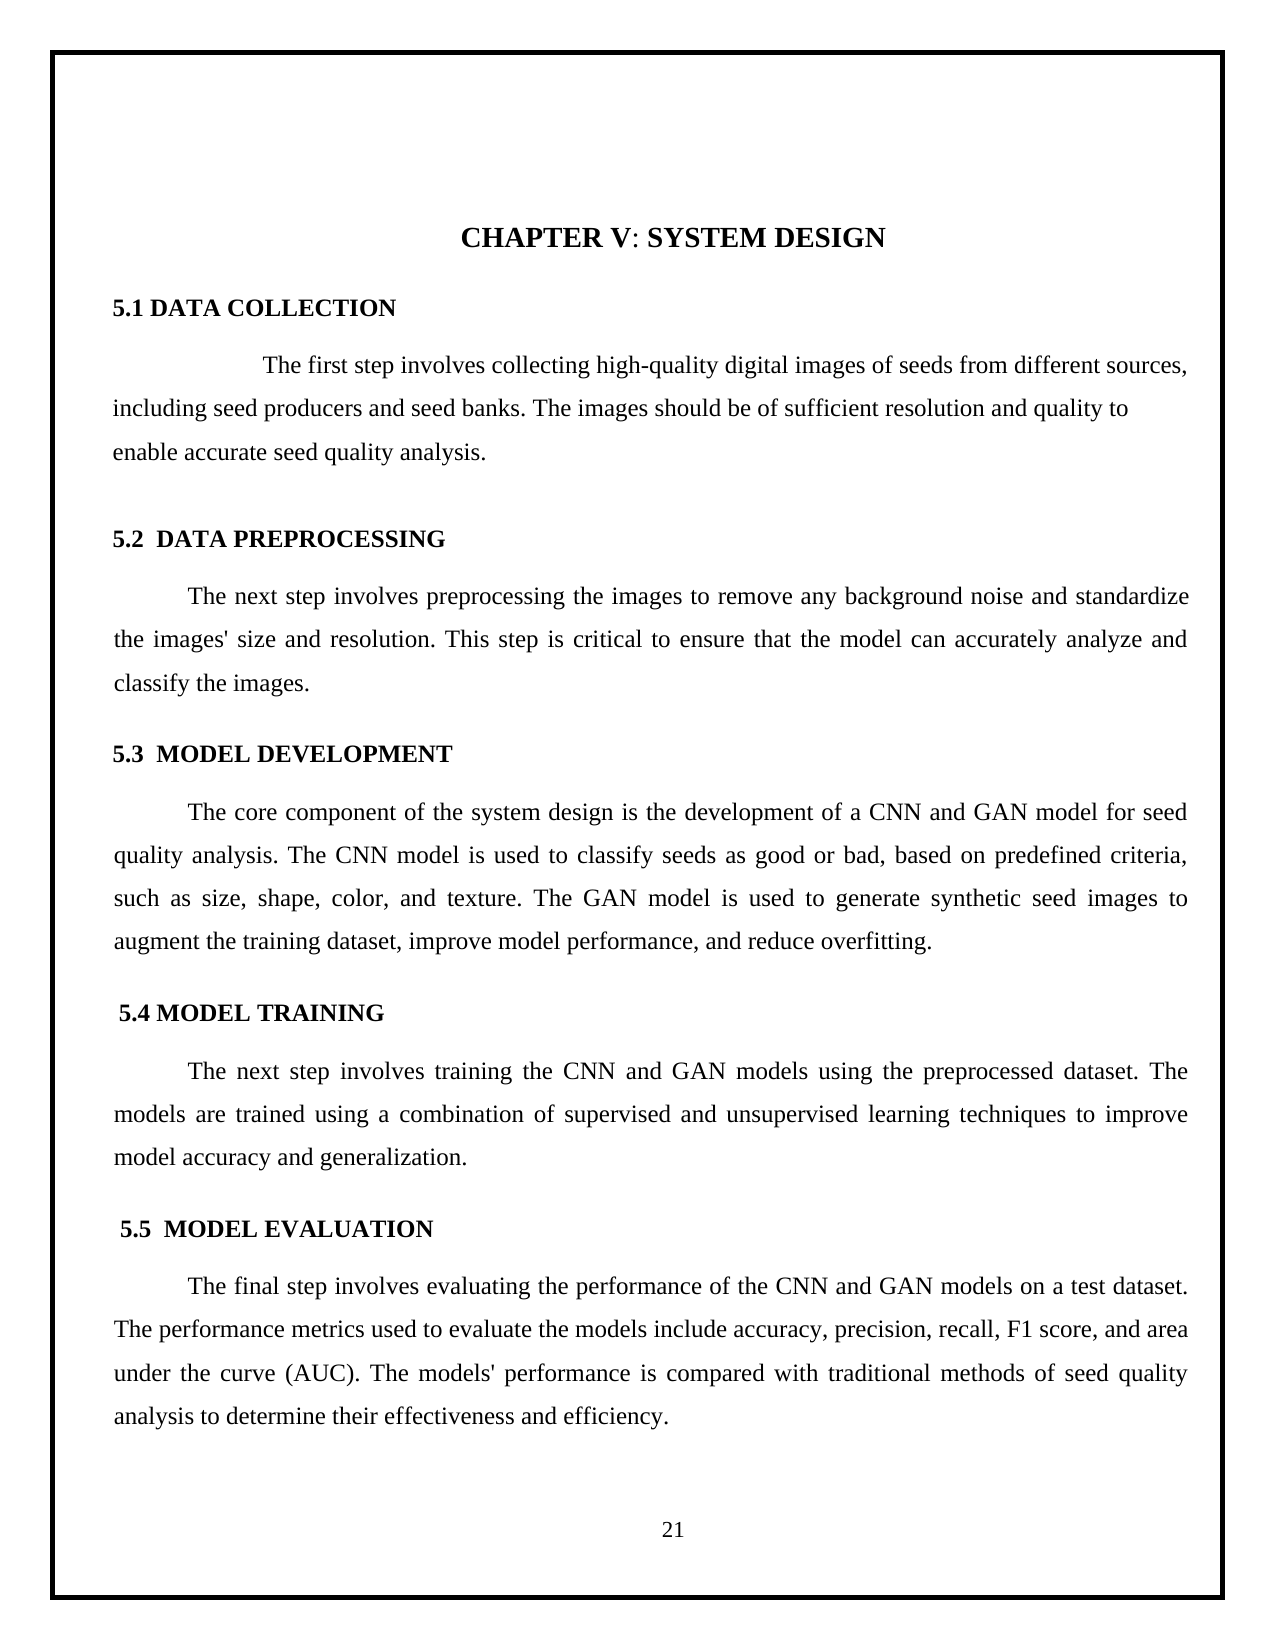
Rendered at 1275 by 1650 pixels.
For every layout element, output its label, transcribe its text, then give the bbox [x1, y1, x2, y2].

text 5.1 DATA COLLECTION [112, 293, 1190, 322]
text The next step involves preprocessing the images to remove any background noise and standardize the images' size and resolution. This step is critical to ensure that the model can accurately analyze and classify the images. [112, 581, 1190, 696]
text 5.4 MODEL TRAINING [112, 998, 1190, 1027]
text The first step involves collecting high-quality digital images of seeds from different sources, including seed producers and seed banks. The images should be of sufficient resolution and quality to enable accurate seed quality analysis. [112, 350, 1196, 465]
text The final step involves evaluating the performance of the CNN and GAN models on a test dataset. The performance metrics used to evaluate the models include accuracy, precision, recall, F1 score, and area under the curve (AUC). The models' performance is compared with traditional methods of seed quality analysis to determine their effectiveness and efficiency. [112, 1271, 1190, 1429]
text 5.3 MODEL DEVELOPMENT [112, 739, 1190, 768]
text CHAPTER V: SYSTEM DESIGN [336, 221, 1011, 254]
text 5.2 DATA PREPROCESSING [112, 524, 1190, 553]
text The next step involves training the CNN and GAN models using the preprocessed dataset. The models are trained using a combination of supervised and unsupervised learning techniques to improve model accuracy and generalization. [112, 1056, 1190, 1171]
text The core component of the system design is the development of a CNN and GAN model for seed quality analysis. The CNN model is used to classify seeds as good or bad, based on predefined criteria, such as size, shape, color, and texture. The GAN model is used to generate synthetic seed images to augment the training dataset, improve model performance, and reduce overfitting. [112, 797, 1190, 955]
text 5.5 MODEL EVALUATION [112, 1214, 1190, 1243]
